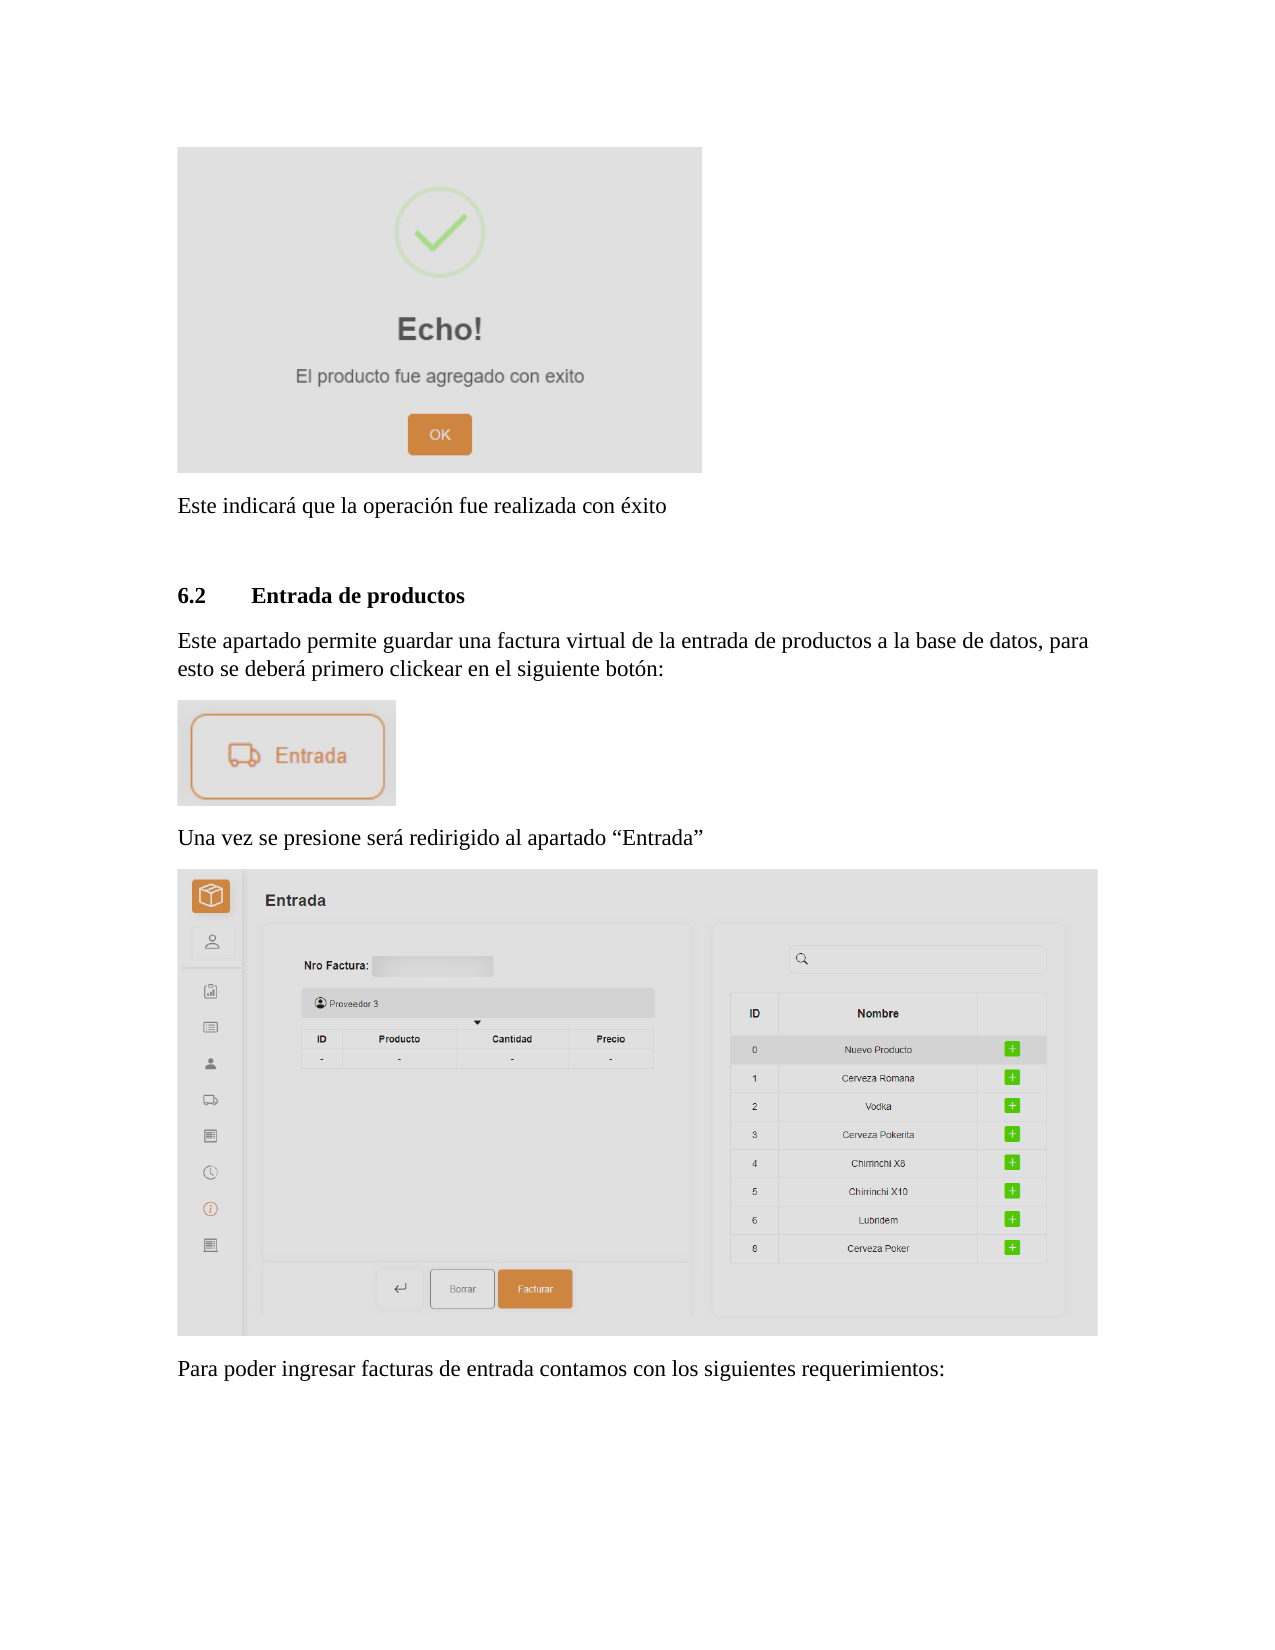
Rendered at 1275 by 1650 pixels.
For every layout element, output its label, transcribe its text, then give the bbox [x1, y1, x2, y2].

text Este indicará que la operación fue realizada con éxito [177, 492, 1098, 518]
text Para poder ingresar facturas de entrada contamos con los siguientes requerimientos: [177, 1355, 1098, 1381]
picture [177, 147, 703, 473]
text Una vez se presione será redirigido al apartado “Entrada” [177, 824, 1098, 851]
picture [177, 869, 1098, 1336]
picture [177, 700, 396, 806]
text Este apartado permite guardar una factura virtual de la entrada de productos a la base de datos, para esto se deberá primero clickear en el siguiente botón: [177, 627, 1098, 682]
text 6.2 Entrada de productos [177, 582, 1098, 608]
